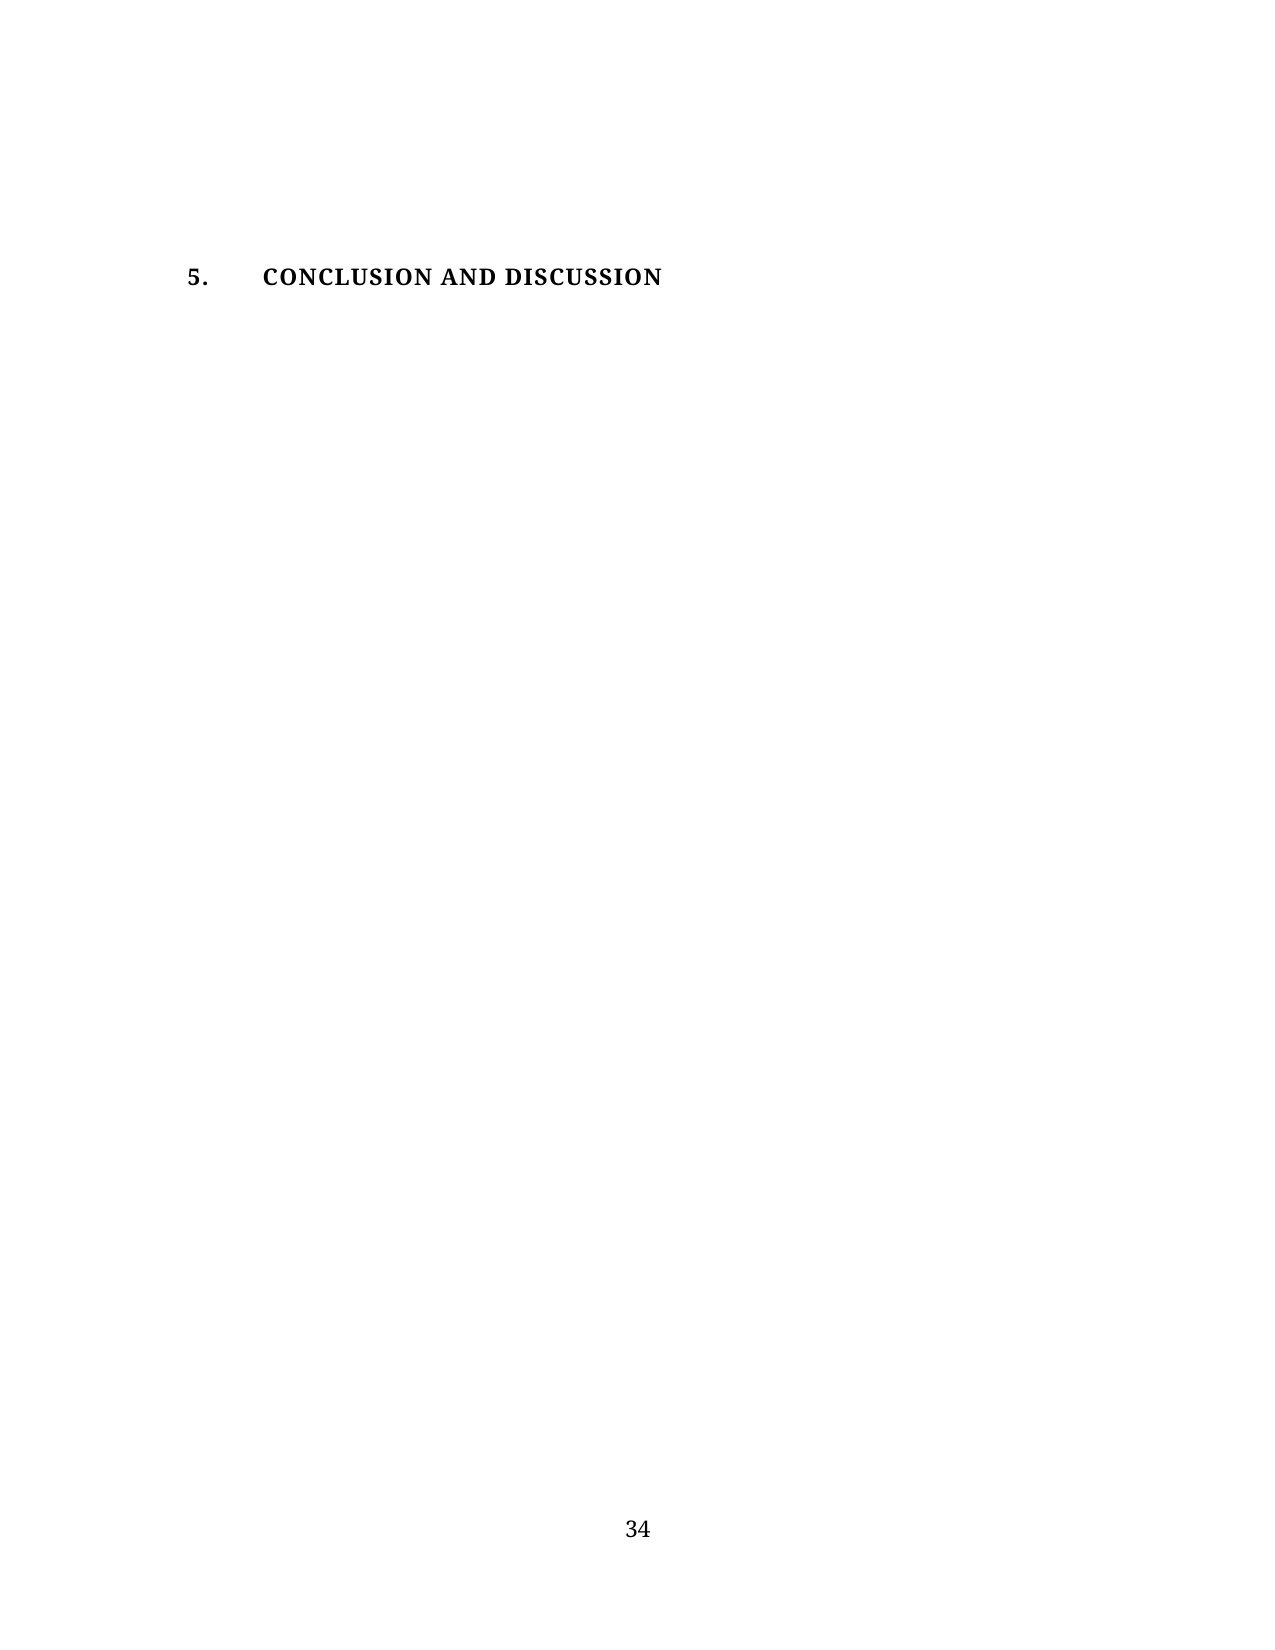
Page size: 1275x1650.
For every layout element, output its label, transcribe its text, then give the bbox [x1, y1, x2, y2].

subtitle Conclusion and discussion [187, 257, 1087, 292]
